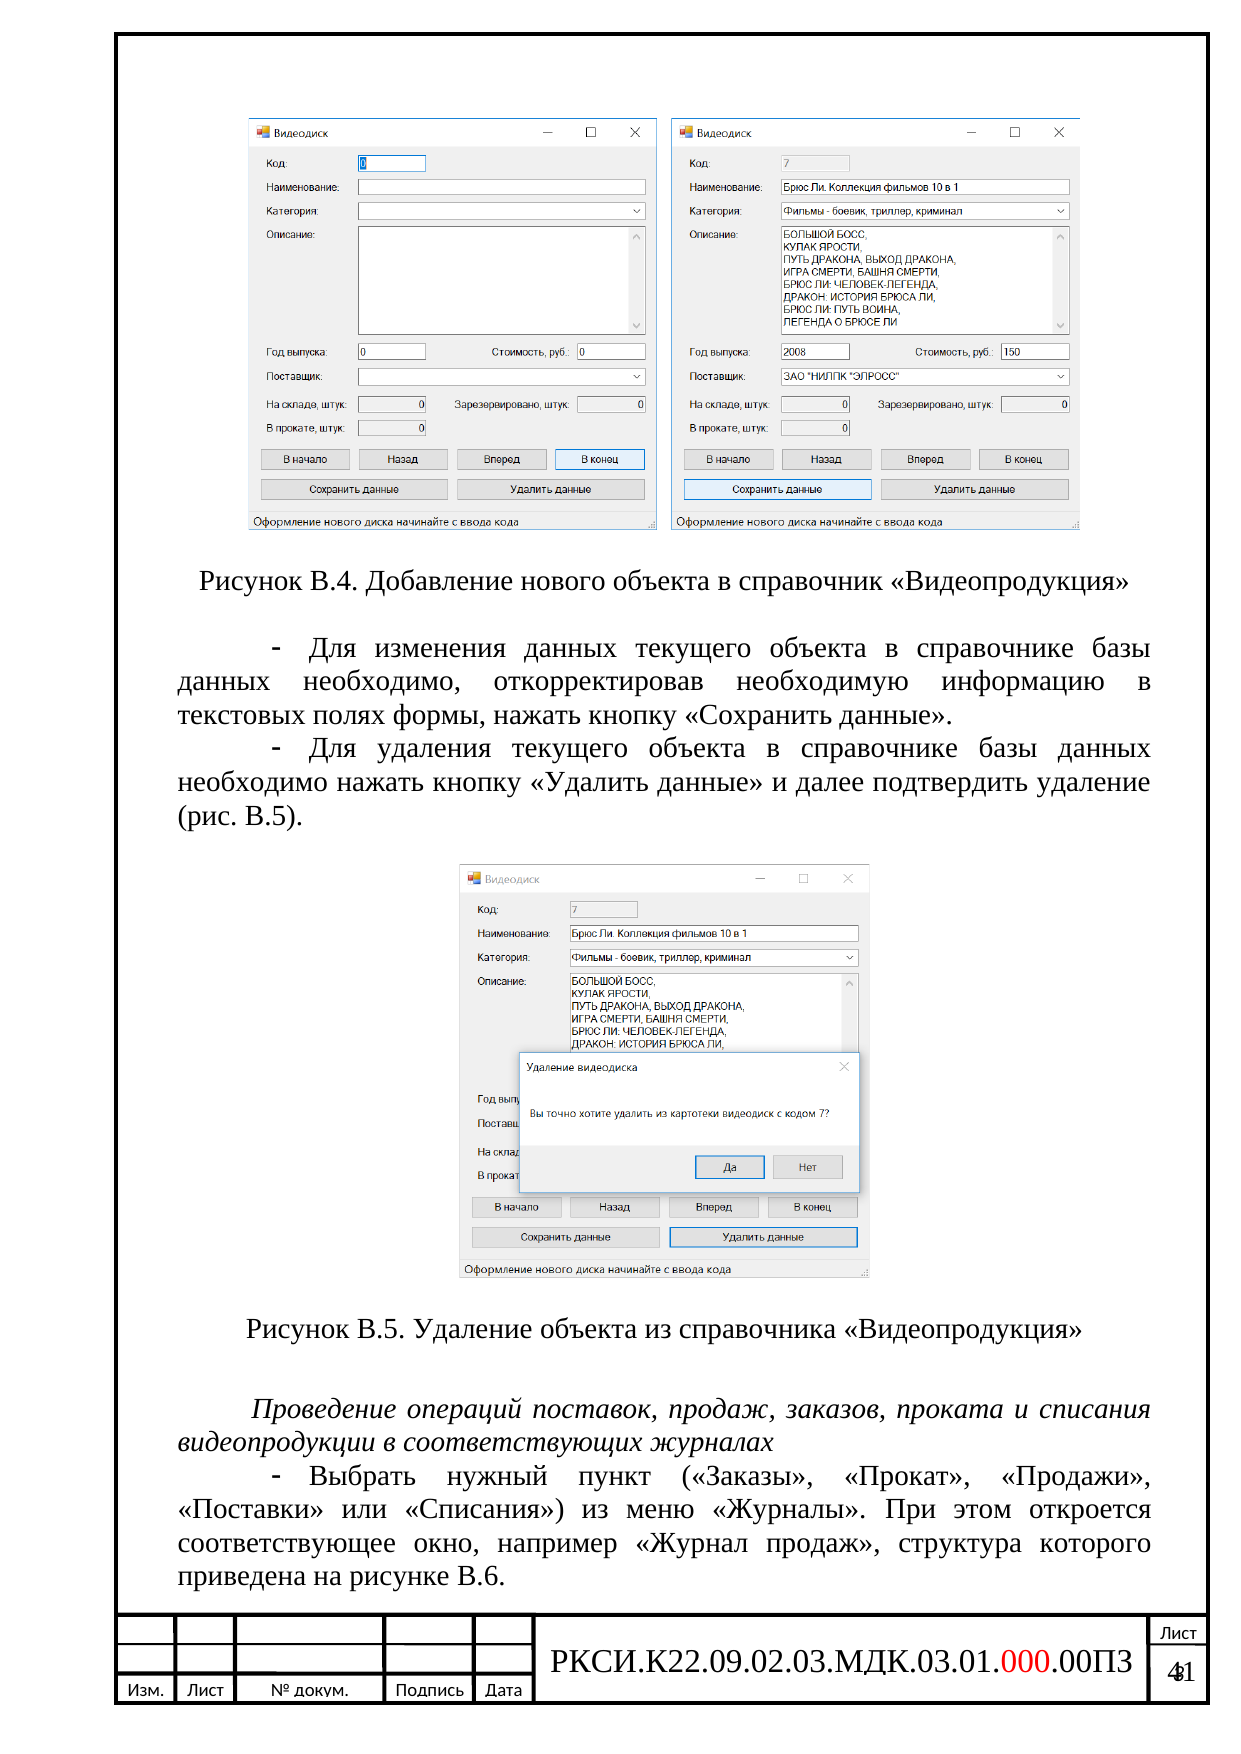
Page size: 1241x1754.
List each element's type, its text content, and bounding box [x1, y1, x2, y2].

text Рисунок В.5. Удаление объекта из справочника «Видеопродукция» [177, 1311, 1152, 1345]
picture [459, 864, 870, 1278]
text Проведение операций поставок, продаж, заказов, проката и списания видеопродукции в соответствующих журналах [177, 1391, 1152, 1458]
list Для изменения данных текущего объекта в справочнике базы данных необходимо, откорректировав необходимую информацию в текстовых полях формы, нажать кнопку «Сохранить данные». [177, 630, 1152, 731]
picture [671, 118, 1080, 530]
list Выбрать нужный пункт («Заказы», «Прокат», «Продажи», «Поставки» или «Списания») из меню «Журналы». При этом откроется соответствующее окно, например «Журнал продаж», структура которого приведена на рисунке В.6. [177, 1458, 1152, 1592]
picture [248, 118, 657, 530]
text Рисунок В.4. Добавление нового объекта в справочник «Видеопродукция» [177, 563, 1152, 596]
list Для удаления текущего объекта в справочнике базы данных необходимо нажать кнопку «Удалить данные» и далее подтвердить удаление (рис. В.5). [177, 731, 1152, 831]
